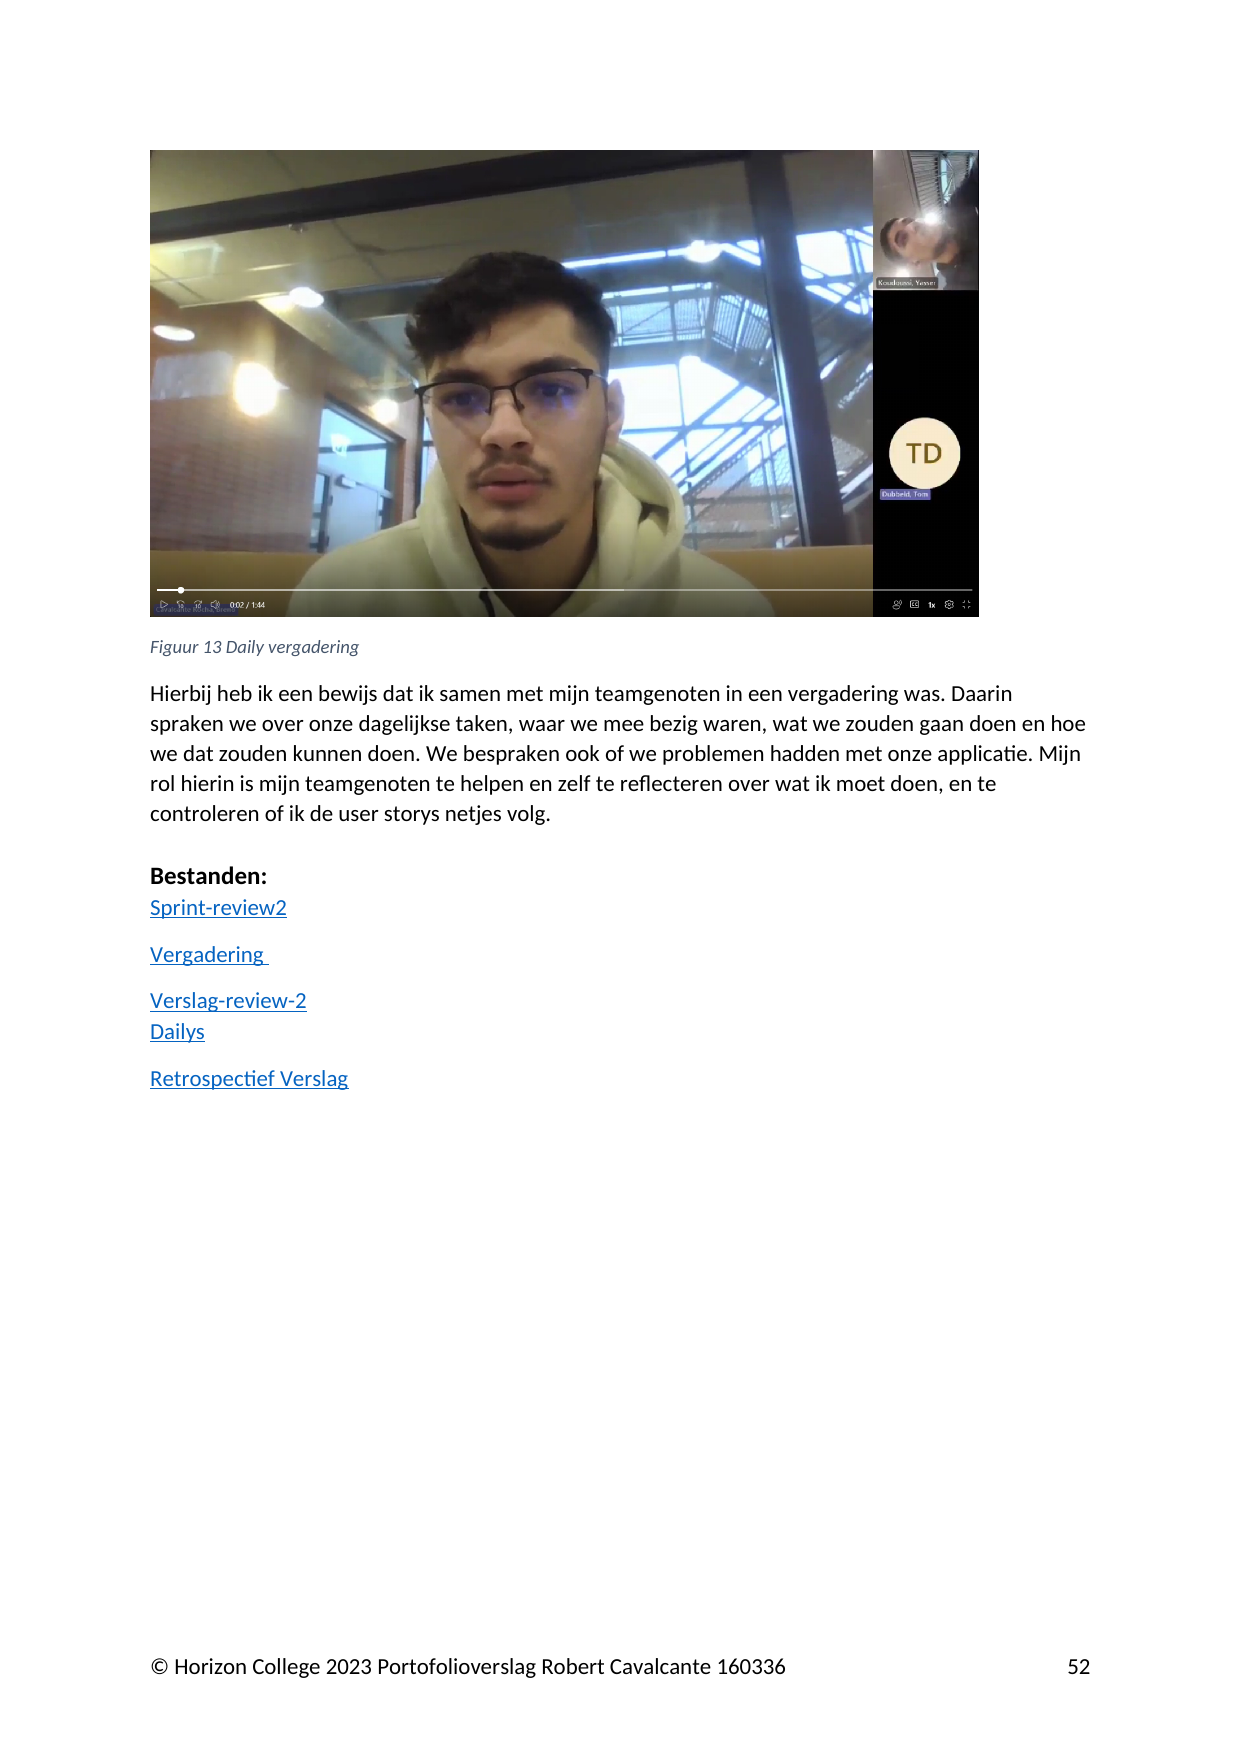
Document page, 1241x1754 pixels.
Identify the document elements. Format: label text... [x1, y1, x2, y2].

text Hierbij heb ik een bewijs dat ik samen met mijn teamgenoten in een vergadering was. Daarin spraken we over onze dagelijkse taken, waar we mee bezig waren, wat we zouden gaan doen en hoe we dat zouden kunnen doen. We bespraken ook of we problemen hadden met onze applicatie. Mijn rol hierin is mijn teamgenoten te helpen en zelf te reflecteren over wat ik moet doen, en te controleren of ik de user storys netjes volg. [150, 679, 1090, 828]
text Vergadering [150, 940, 1090, 968]
picture [150, 150, 979, 617]
text Retrospectief Verslag [150, 1064, 1090, 1092]
text Verslag-review-2 Dailys [150, 987, 1090, 1045]
text Sprint-review2 [150, 893, 1090, 921]
text Figuur 13 Daily vergadering [150, 635, 1090, 658]
text Bestanden: [150, 860, 1090, 891]
